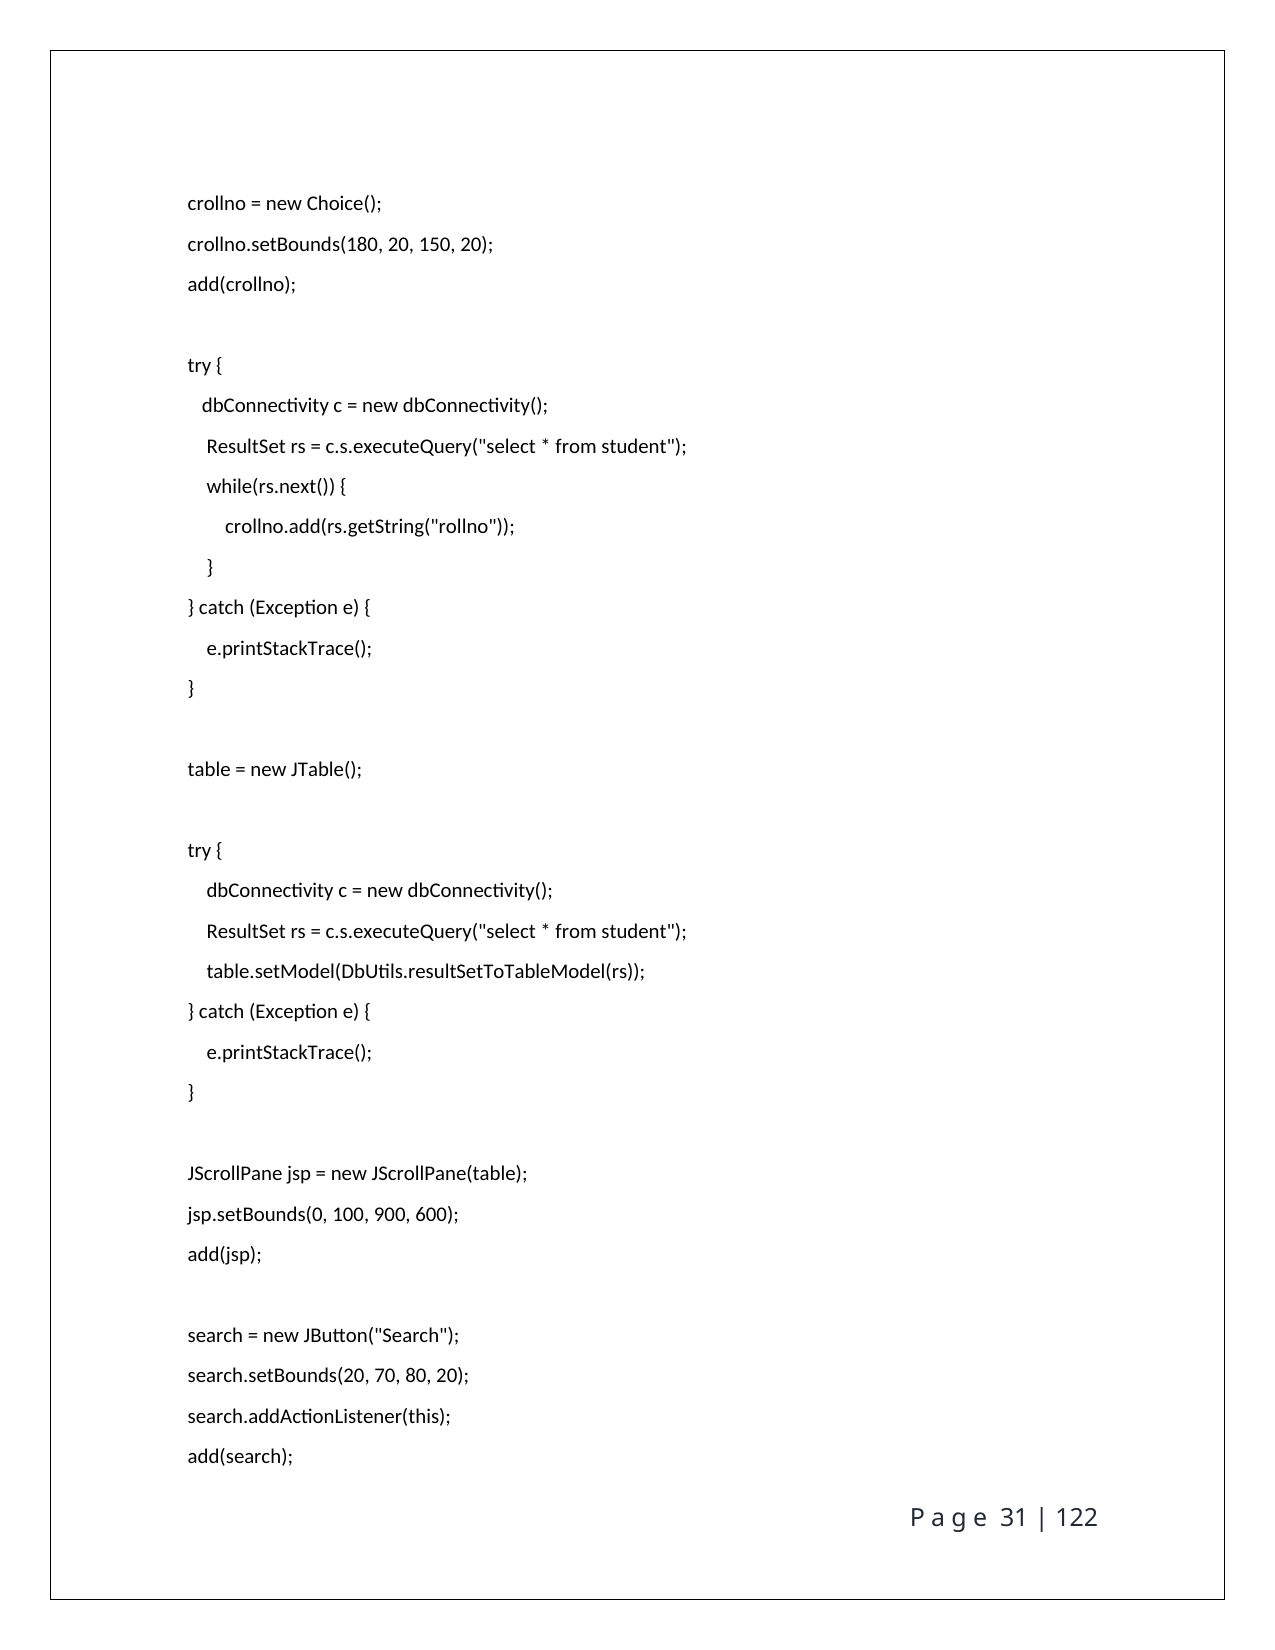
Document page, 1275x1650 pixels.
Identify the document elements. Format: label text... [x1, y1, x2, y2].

text } catch (Exception e) { [150, 594, 1125, 620]
text crollno.add(rs.getString("rollno")); [150, 514, 1125, 539]
text jsp.setBounds(0, 100, 900, 600); [150, 1201, 1125, 1226]
text JScrollPane jsp = new JScrollPane(table); [150, 1160, 1125, 1186]
text search = new JButton("Search"); [150, 1322, 1125, 1347]
text try { [150, 837, 1125, 862]
text search.addActionListener(this); [150, 1403, 1125, 1428]
text } [150, 675, 1125, 701]
text e.printStackTrace(); [150, 1039, 1125, 1064]
text add(search); [150, 1443, 1125, 1469]
text while(rs.next()) { [150, 473, 1125, 499]
text add(jsp); [150, 1241, 1125, 1267]
text } catch (Exception e) { [150, 999, 1125, 1024]
text crollno = new Choice(); [150, 190, 1125, 216]
text ResultSet rs = c.s.executeQuery("select * from student"); [150, 918, 1125, 943]
text } [150, 554, 1125, 579]
text dbConnectivity c = new dbConnectivity(); [150, 392, 1125, 418]
text e.printStackTrace(); [150, 635, 1125, 660]
text dbConnectivity c = new dbConnectivity(); [150, 877, 1125, 903]
text add(crollno); [150, 271, 1125, 297]
text ResultSet rs = c.s.executeQuery("select * from student"); [150, 433, 1125, 458]
text } [150, 1079, 1125, 1105]
text table.setModel(DbUtils.resultSetToTableModel(rs)); [150, 958, 1125, 984]
text try { [150, 352, 1125, 377]
text table = new JTable(); [150, 756, 1125, 782]
text crollno.setBounds(180, 20, 150, 20); [150, 231, 1125, 256]
text search.setBounds(20, 70, 80, 20); [150, 1362, 1125, 1388]
